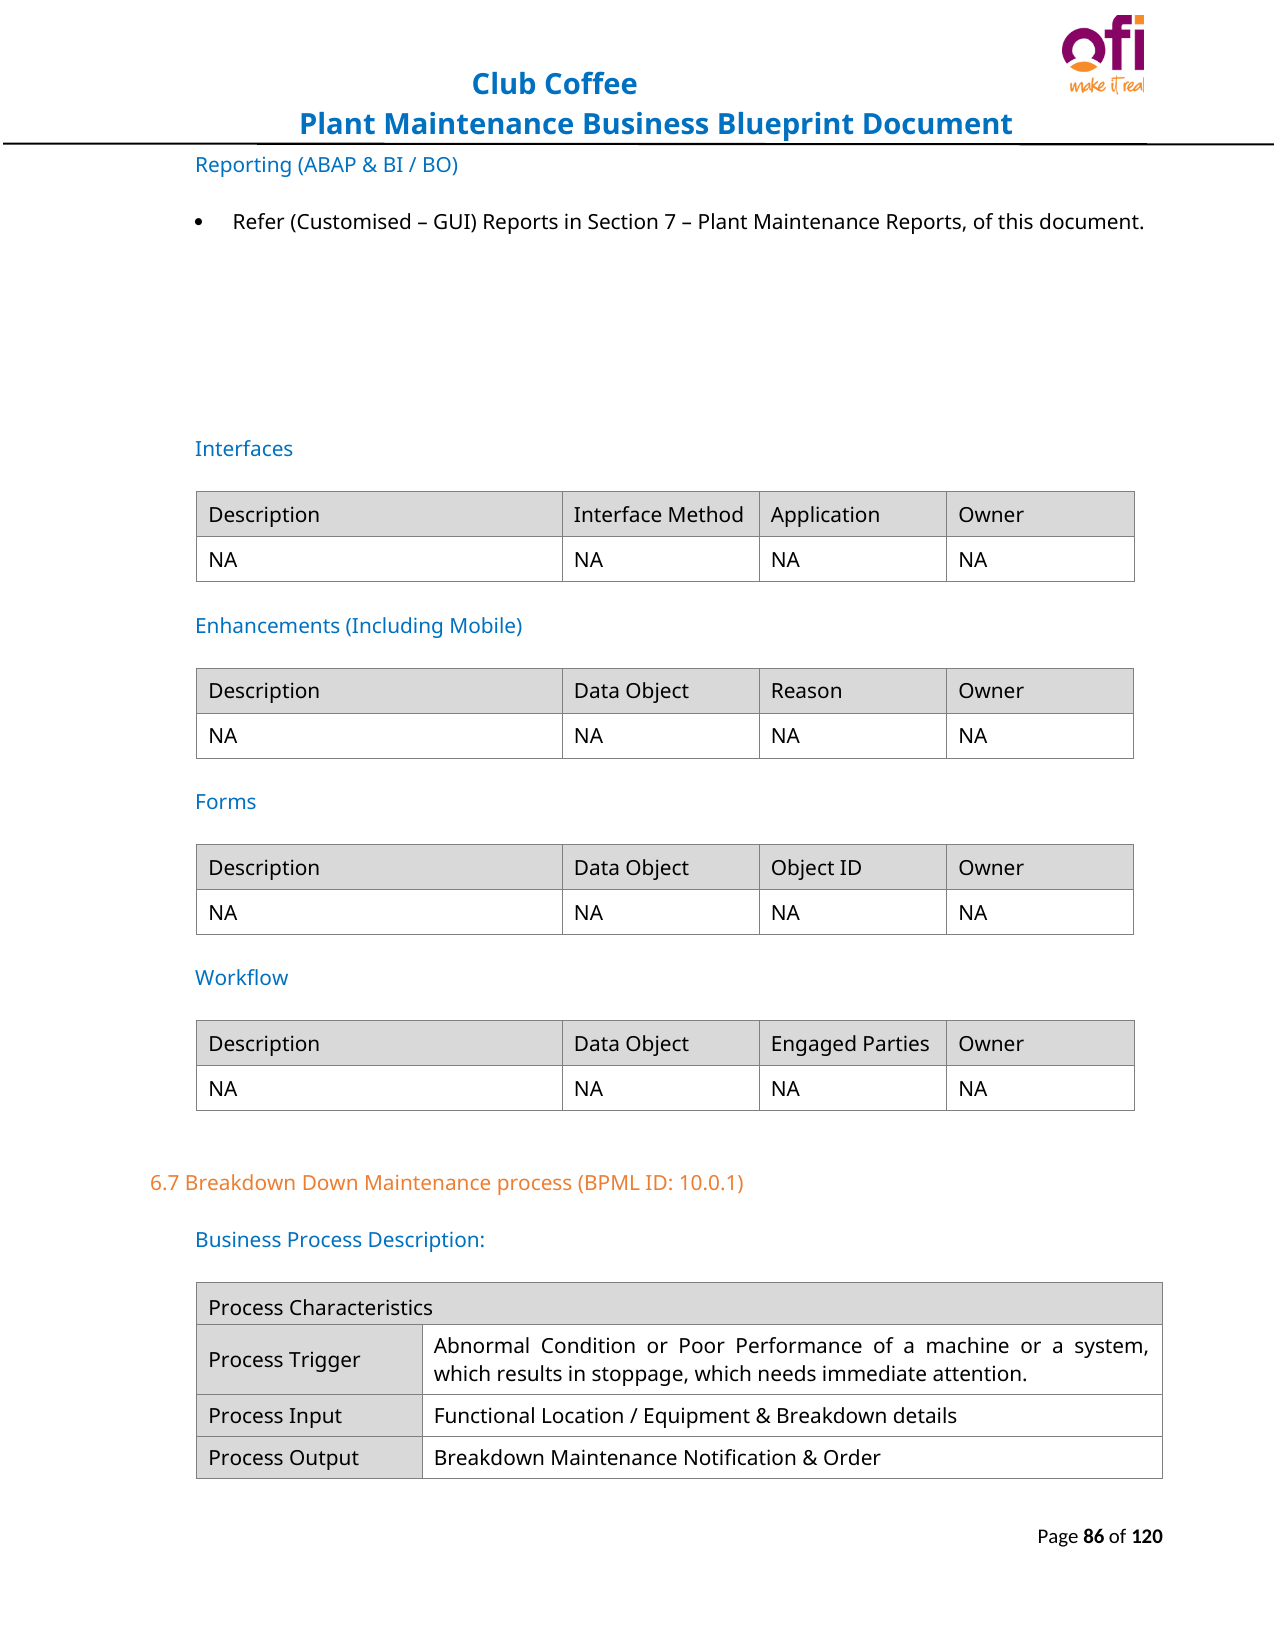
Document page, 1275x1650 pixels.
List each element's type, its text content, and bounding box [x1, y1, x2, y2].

table_cell NA [563, 714, 759, 758]
text Workflow [195, 963, 1162, 992]
table_cell NA [563, 1066, 759, 1110]
text Interfaces [195, 434, 1162, 463]
table_header Data Object [563, 1021, 759, 1065]
table_cell NA [197, 890, 562, 934]
text Business Process Description: [195, 1225, 1162, 1253]
table_header Application [760, 492, 946, 536]
text Enhancements (Including Mobile) [195, 611, 1162, 639]
table_cell NA [947, 1066, 1134, 1110]
table_header Interface Method [563, 492, 759, 536]
table_cell NA [947, 890, 1133, 934]
table_header Reason [760, 669, 946, 713]
table_cell NA [563, 890, 759, 934]
picture [1061, 15, 1144, 95]
text Forms [195, 787, 1162, 816]
table_header Description [197, 1021, 562, 1065]
table_header Owner [947, 1021, 1134, 1065]
table_cell NA [760, 1066, 946, 1110]
table_header Process Characteristics [197, 1283, 1162, 1324]
table_cell NA [760, 714, 946, 758]
table_cell NA [197, 714, 562, 758]
table_header Owner [947, 669, 1133, 713]
table_cell NA [197, 1066, 562, 1110]
list Refer (Customised – GUI) Reports in Section 7 – Plant Maintenance Reports, of this document. [195, 207, 1162, 235]
table_header Engaged Parties [760, 1021, 946, 1065]
table_header Data Object [563, 669, 759, 713]
table_cell NA [947, 714, 1133, 758]
table_header Object ID [760, 845, 946, 889]
table_cell NA [947, 537, 1134, 581]
table_header Description [197, 492, 562, 536]
table_cell NA [760, 890, 946, 934]
table_cell Breakdown Maintenance Notification & Order [423, 1437, 1162, 1478]
table_cell Process Input [197, 1395, 422, 1436]
table_cell NA [760, 537, 946, 581]
table_cell Process Output [197, 1437, 422, 1478]
table_header Description [197, 845, 562, 889]
table_header Data Object [563, 845, 759, 889]
table_cell Abnormal Condition or Poor Performance of a machine or a system, which results in stoppage, which needs immediate attention. [423, 1325, 1162, 1394]
table_cell Functional Location / Equipment & Breakdown details [423, 1395, 1162, 1436]
table_header Owner [947, 492, 1134, 536]
table_header Owner [947, 845, 1133, 889]
table_cell Process Trigger [197, 1325, 422, 1394]
text Reporting (ABAP & BI / BO) [195, 150, 1162, 178]
text 6.7 Breakdown Down Maintenance process (BPML ID: 10.0.1) [150, 1168, 1162, 1197]
table_cell NA [563, 537, 759, 581]
table_header Description [197, 669, 562, 713]
table_cell NA [197, 537, 562, 581]
